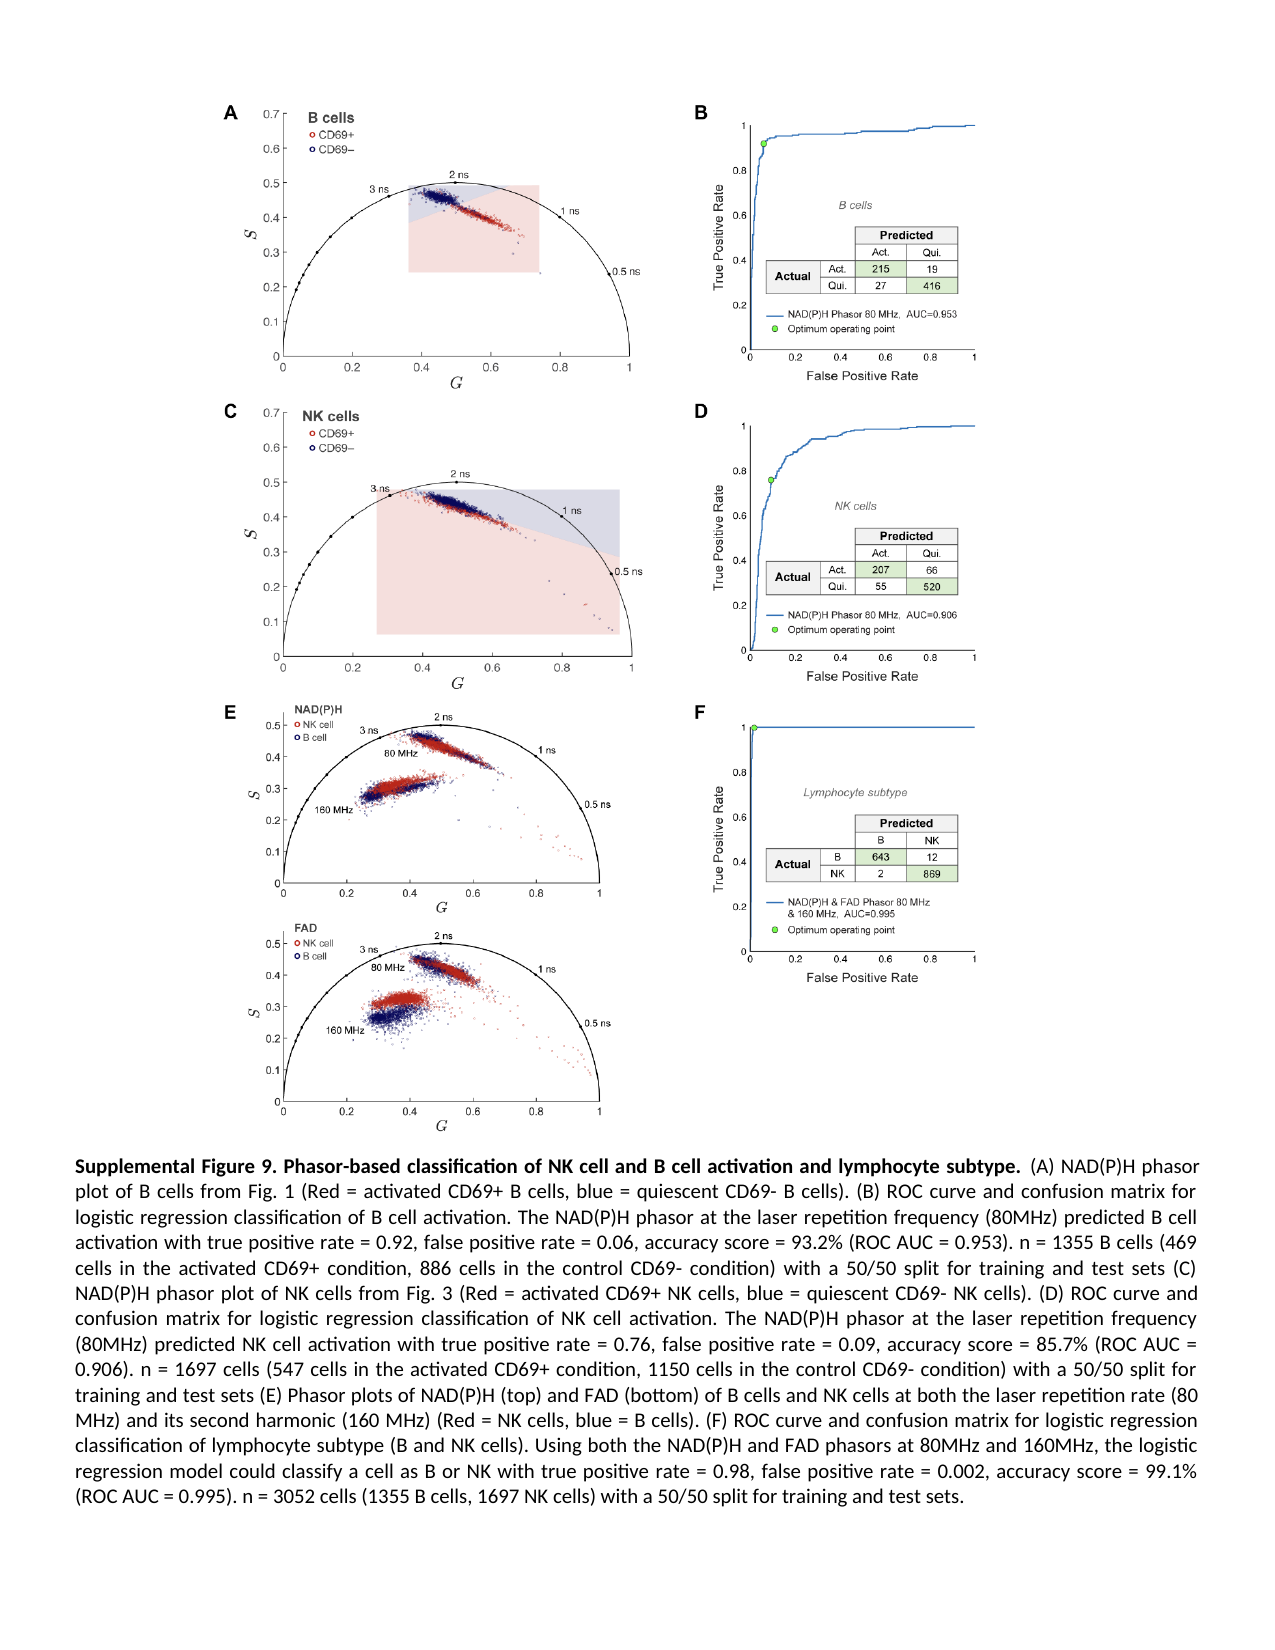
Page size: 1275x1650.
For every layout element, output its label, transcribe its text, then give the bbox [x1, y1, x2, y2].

text Supplemental Figure 9. Phasor-based classification of NK cell and B cell activation and lymphocyte subtype. (A) NAD(P)H phasor plot of B cells from Fig. 1 (Red = activated CD69+ B cells, blue = quiescent CD69- B cells). (B) ROC curve and confusion matrix for logistic regression classification of B cell activation. The NAD(P)H phasor at the laser repetition frequency (80MHz) predicted B cell activation with true positive rate = 0.92, false positive rate = 0.06, accuracy score = 93.2% (ROC AUC = 0.953). n = 1355 B cells (469 cells in the activated CD69+ condition, 886 cells in the control CD69- condition) with a 50/50 split for training and test sets (C) NAD(P)H phasor plot of NK cells from Fig. 3 (Red = activated CD69+ NK cells, blue = quiescent CD69- NK cells). (D) ROC curve and confusion matrix for logistic regression classification of NK cell activation. The NAD(P)H phasor at the laser repetition frequency (80MHz) predicted NK cell activation with true positive rate = 0.76, false positive rate = 0.09, accuracy score = 85.7% (ROC AUC = 0.906). n = 1697 cells (547 cells in the activated CD69+ condition, 1150 cells in the control CD69- condition) with a 50/50 split for training and test sets (E) Phasor plots of NAD(P)H (top) and FAD (bottom) of B cells and NK cells at both the laser repetition rate (80 MHz) and its second harmonic (160 MHz) (Red = NK cells, blue = B cells). (F) ROC curve and confusion matrix for logistic regression classification of lymphocyte subtype (B and NK cells). Using both the NAD(P)H and FAD phasors at 80MHz and 160MHz, the logistic regression model could classify a cell as B or NK with true positive rate = 0.98, false positive rate = 0.002, accuracy score = 99.1% (ROC AUC = 0.995). n = 3052 cells (1355 B cells, 1697 NK cells) with a 50/50 split for training and test sets. [75, 1153, 1200, 1509]
picture [223, 103, 1053, 1153]
